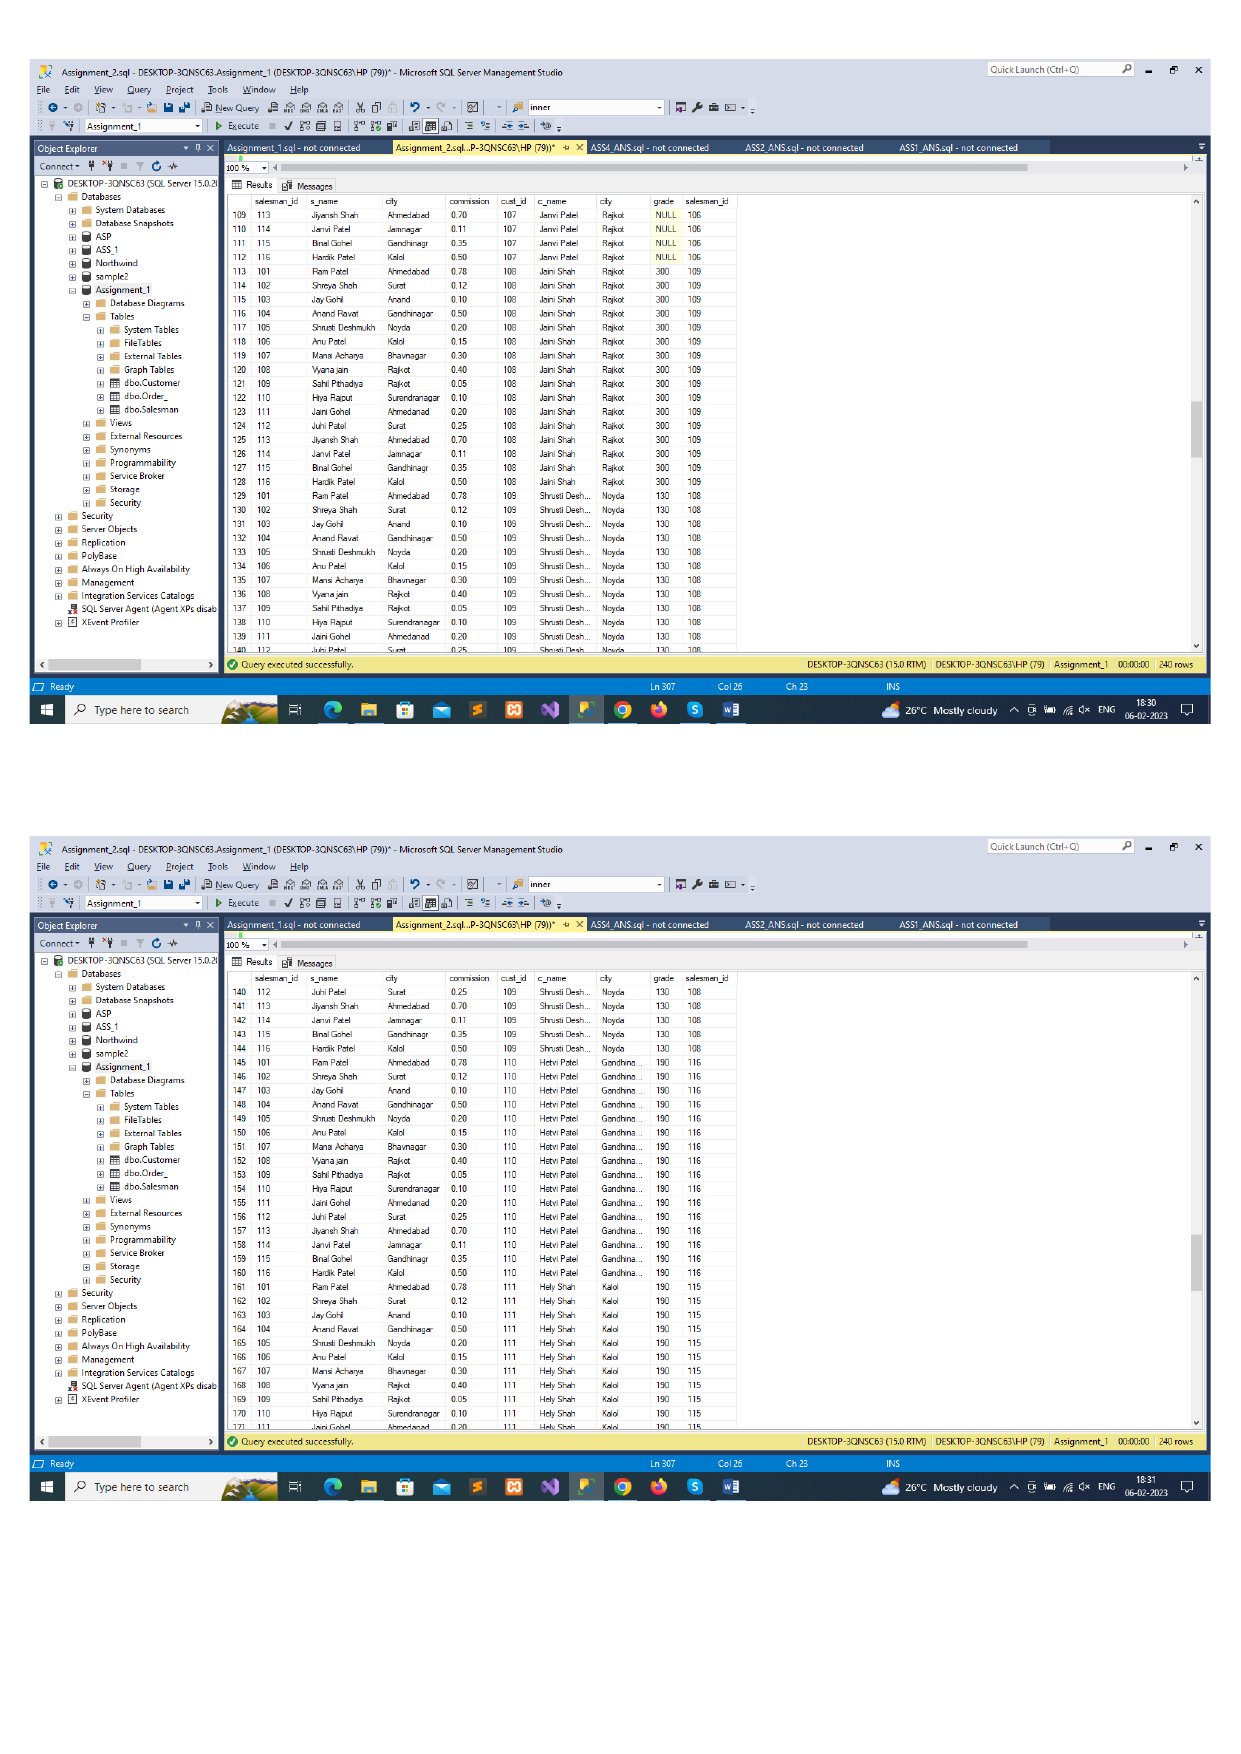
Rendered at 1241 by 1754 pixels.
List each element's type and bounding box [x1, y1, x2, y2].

picture [29, 59, 1211, 724]
picture [29, 836, 1211, 1501]
